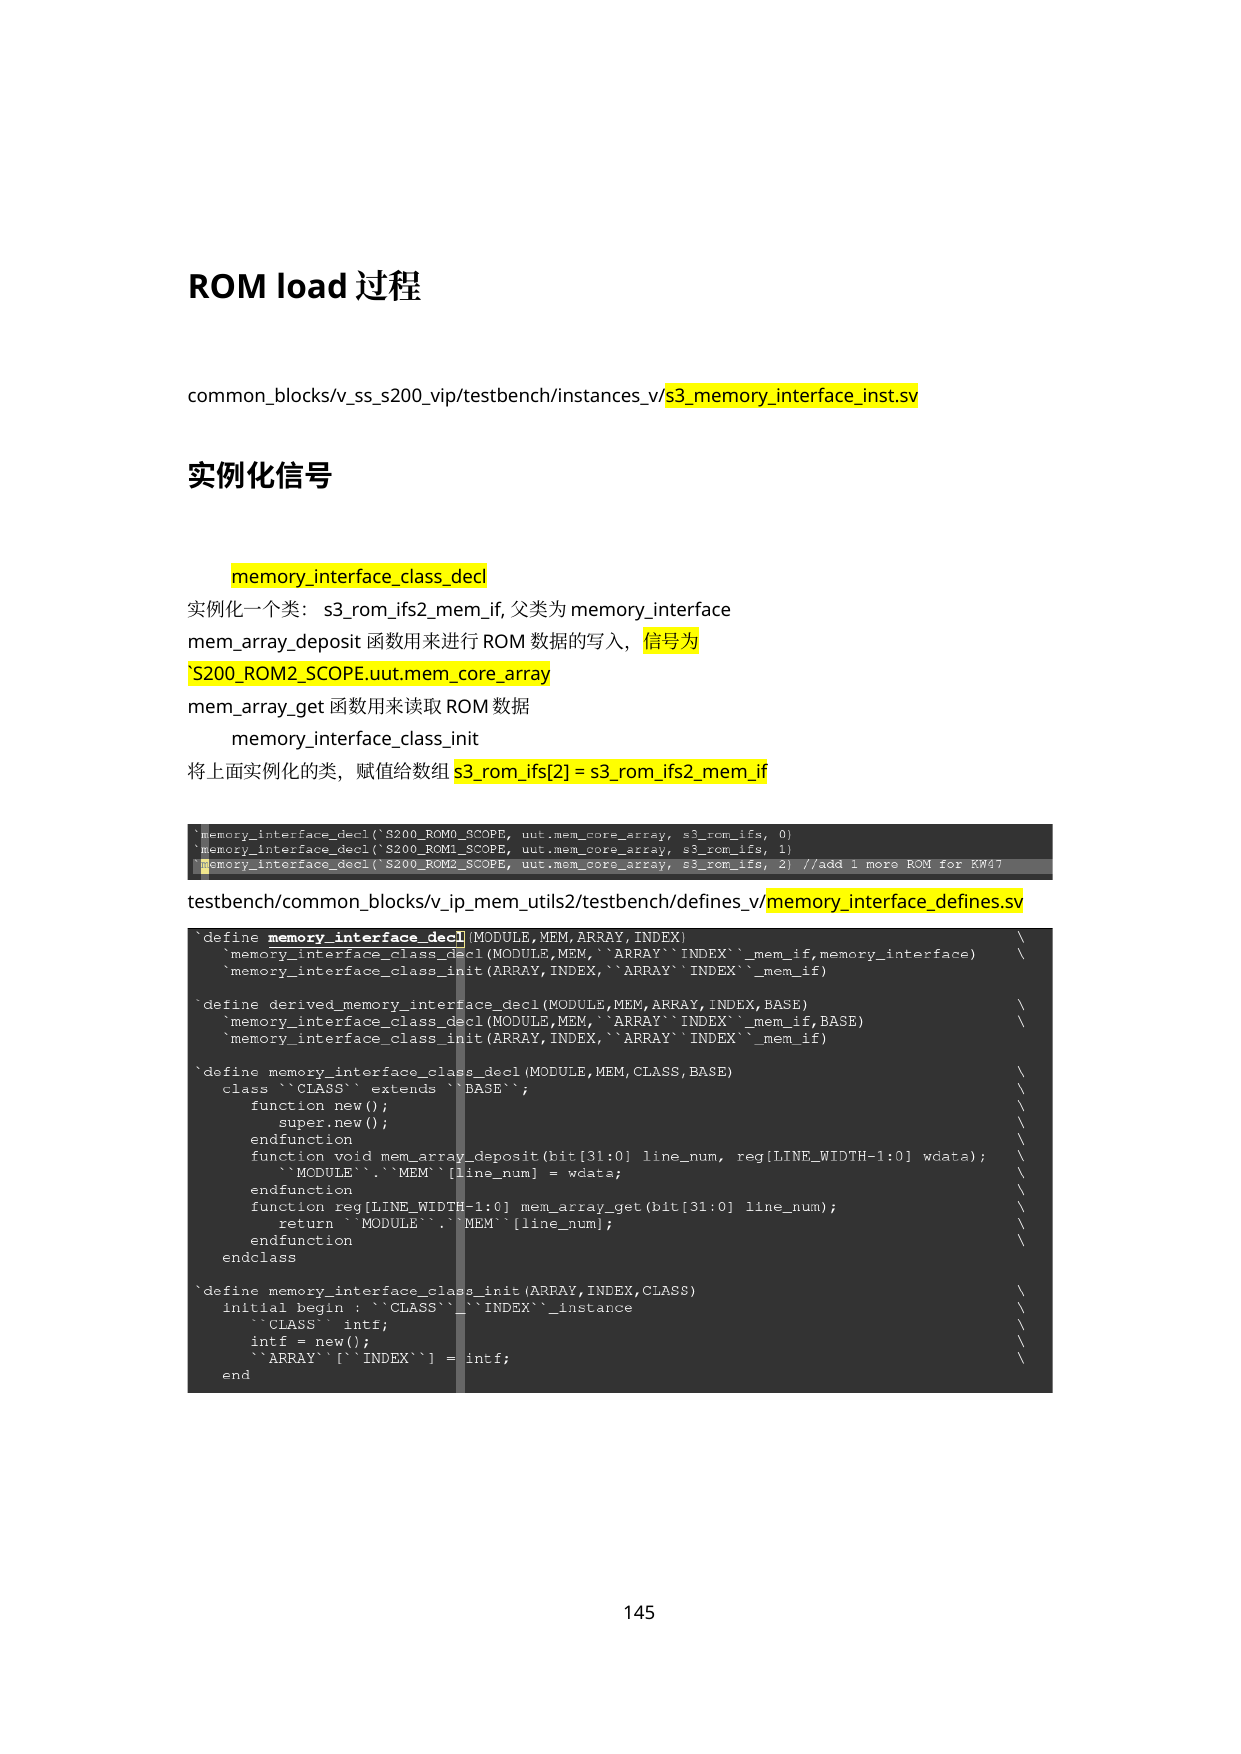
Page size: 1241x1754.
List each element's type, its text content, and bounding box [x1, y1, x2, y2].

text testbench/common_blocks/v_ip_mem_utils2/testbench/defines_v/memory_interface_defines.sv [187, 884, 1053, 917]
picture [187, 928, 1053, 1393]
text 实例化一个类： s3_rom_ifs2_mem_if, 父类为memory_interface [187, 592, 1053, 624]
picture [187, 824, 1053, 880]
subtitle ROM load过程 [187, 252, 1053, 317]
text 将上面实例化的类，赋值给数组s3_rom_ifs[2] = s3_rom_ifs2_mem_if [187, 754, 1053, 787]
text mem_array_get 函数用来读取ROM数据 [187, 689, 1053, 722]
text memory_interface_class_init [187, 722, 1053, 754]
text mem_array_deposit 函数用来进行ROM 数据的写入，信号为`S200_ROM2_SCOPE.uut.mem_core_array [187, 624, 1053, 689]
subtitle 实例化信号 [187, 441, 1053, 506]
text memory_interface_class_decl [187, 559, 1053, 592]
text common_blocks/v_ss_s200_vip/testbench/instances_v/s3_memory_interface_inst.sv [187, 379, 1053, 412]
